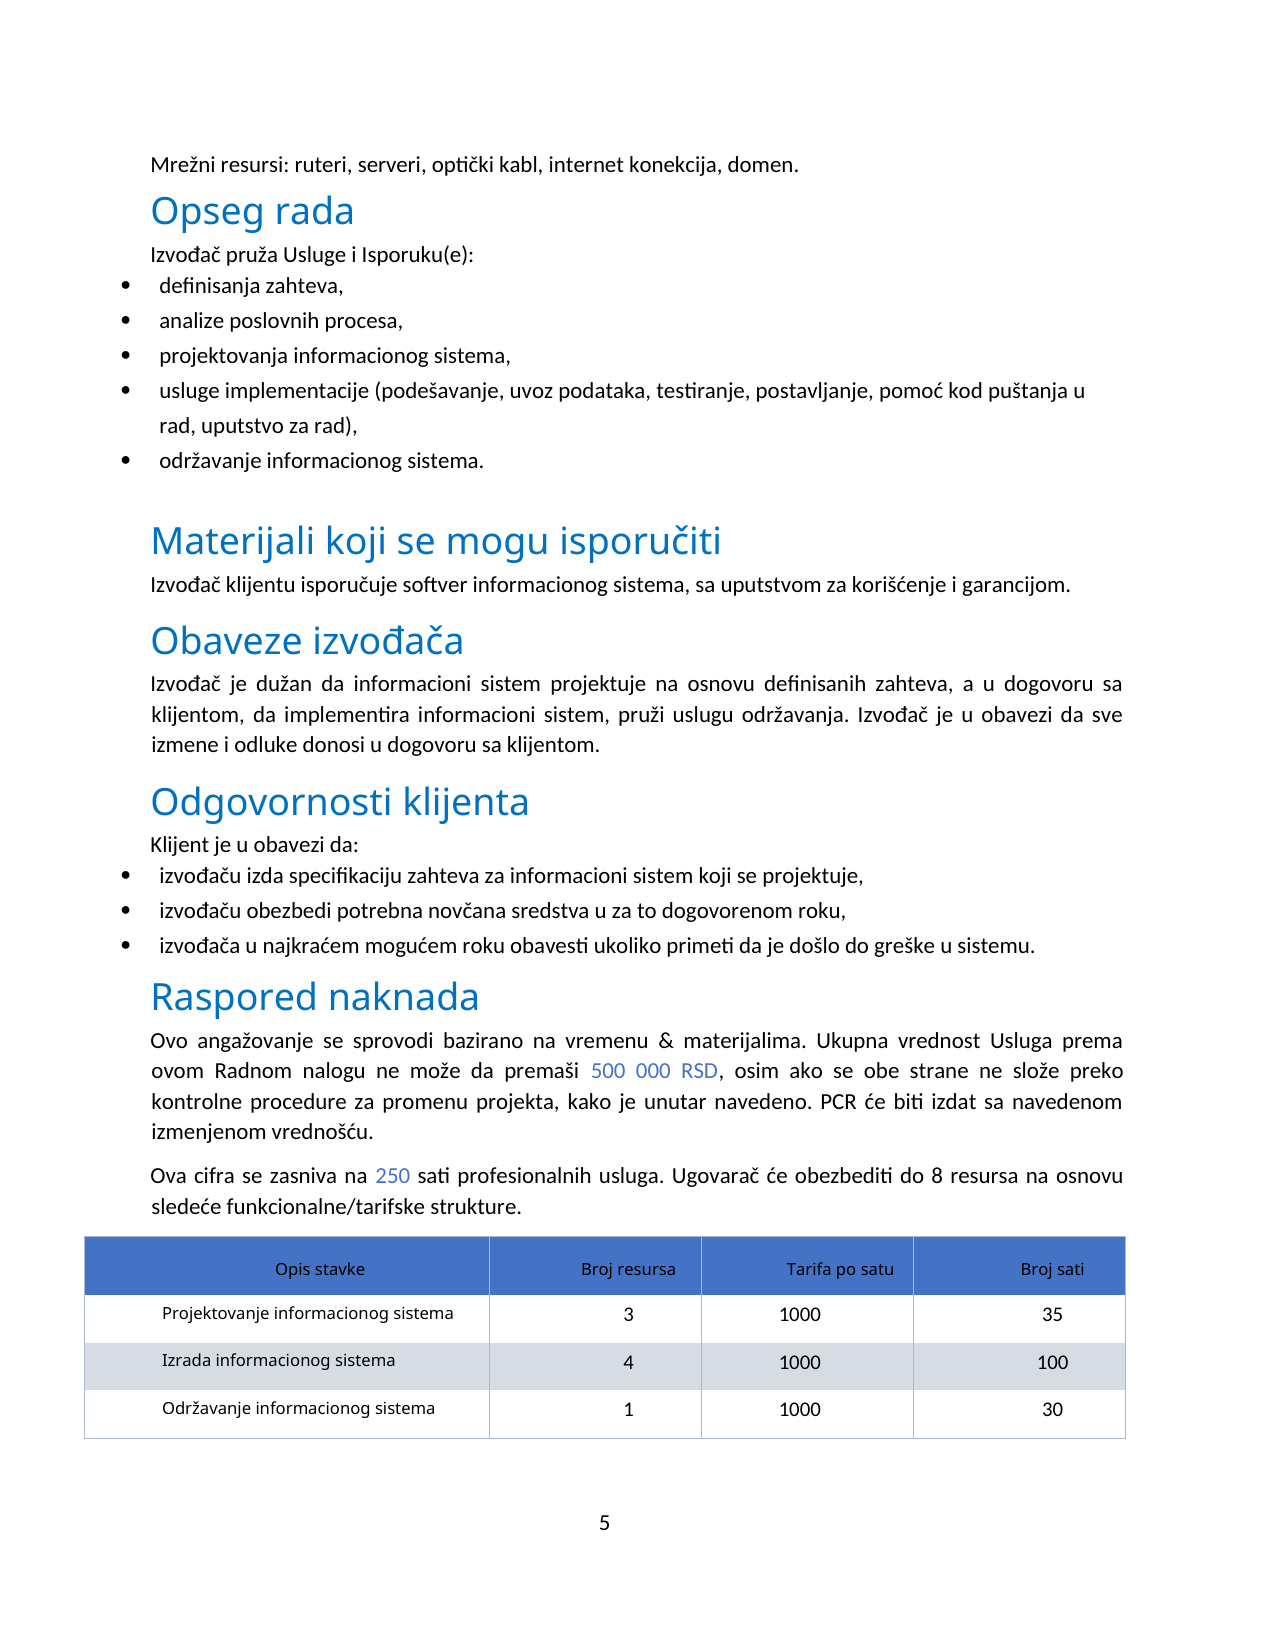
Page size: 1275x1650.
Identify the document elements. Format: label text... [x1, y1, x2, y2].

table_header Opis stavke [85, 1237, 489, 1295]
subtitle Odgovornosti klijenta [150, 775, 1125, 826]
text Klijent je u obavezi da: [150, 830, 1125, 858]
table_cell 3 [490, 1295, 701, 1343]
list izvođača u najkraćem mogućem roku obavesti ukoliko primeti da je došlo do greške u sistemu. [122, 931, 1125, 959]
table_cell Projektovanje informacionog sistema [85, 1295, 489, 1343]
list analize poslovnih procesa, [122, 306, 1125, 334]
list definisanja zahteva, [122, 271, 1125, 299]
table_cell 1 [490, 1390, 701, 1437]
text Ovo angažovanje se sprovodi bazirano na vremenu & materijalima. Ukupna vrednost Usluga prema ovom Radnom nalogu ne može da premaši 500 000 RSD, osim ako se obe strane ne slože preko kontrolne procedure za promenu projekta, kako je unutar navedeno. PCR će biti izdat sa navedenom izmenjenom vrednošću. [150, 1026, 1125, 1145]
table_cell 30 [914, 1390, 1125, 1437]
list održavanje informacionog sistema. [122, 446, 1125, 474]
subtitle Opseg rada [150, 185, 1125, 236]
text Mrežni resursi: ruteri, serveri, optički kabl, internet konekcija, domen. [150, 150, 1125, 178]
table_cell 35 [914, 1295, 1125, 1343]
table_cell Izrada informacionog sistema [85, 1343, 489, 1390]
table_header Broj sati [914, 1237, 1125, 1295]
table_cell 1000 [702, 1295, 913, 1343]
table_header Tarifa po satu [702, 1237, 913, 1295]
text Izvođač klijentu isporučuje softver informacionog sistema, sa uputstvom za korišćenje i garancijom. [150, 570, 1125, 598]
text Izvođač pruža Usluge i Isporuku(e): [150, 240, 1125, 268]
text Ova cifra se zasniva na 250 sati profesionalnih usluga. Ugovarač će obezbediti do 8 resursa na osnovu sledeće funkcionalne/tarifske strukture. [150, 1161, 1125, 1220]
table_cell 1000 [702, 1390, 913, 1437]
list izvođaču obezbedi potrebna novčana sredstva u za to dogovorenom roku, [122, 896, 1125, 924]
table_cell Održavanje informacionog sistema [85, 1390, 489, 1437]
subtitle Obaveze izvođača [150, 614, 1125, 665]
list izvođaču izda specifikaciju zahteva za informacioni sistem koji se projektuje, [122, 861, 1125, 889]
table_cell 4 [490, 1343, 701, 1390]
table_cell 1000 [702, 1343, 913, 1390]
list usluge implementacije (podešavanje, uvoz podataka, testiranje, postavljanje, pomoć kod puštanja u rad, uputstvo za rad), [122, 376, 1125, 439]
list projektovanja informacionog sistema, [122, 341, 1125, 369]
table_header Broj resursa [490, 1237, 701, 1295]
text Izvođač je dužan da informacioni sistem projektuje na osnovu definisanih zahteva, a u dogovoru sa klijentom, da implementira informacioni sistem, pruži uslugu održavanja. Izvođač je u obavezi da sve izmene i odluke donosi u dogovoru sa klijentom. [150, 669, 1125, 759]
table_cell 100 [914, 1343, 1125, 1390]
subtitle Materijali koji se mogu isporučiti [150, 514, 1125, 565]
subtitle Raspored naknada [150, 970, 1125, 1021]
